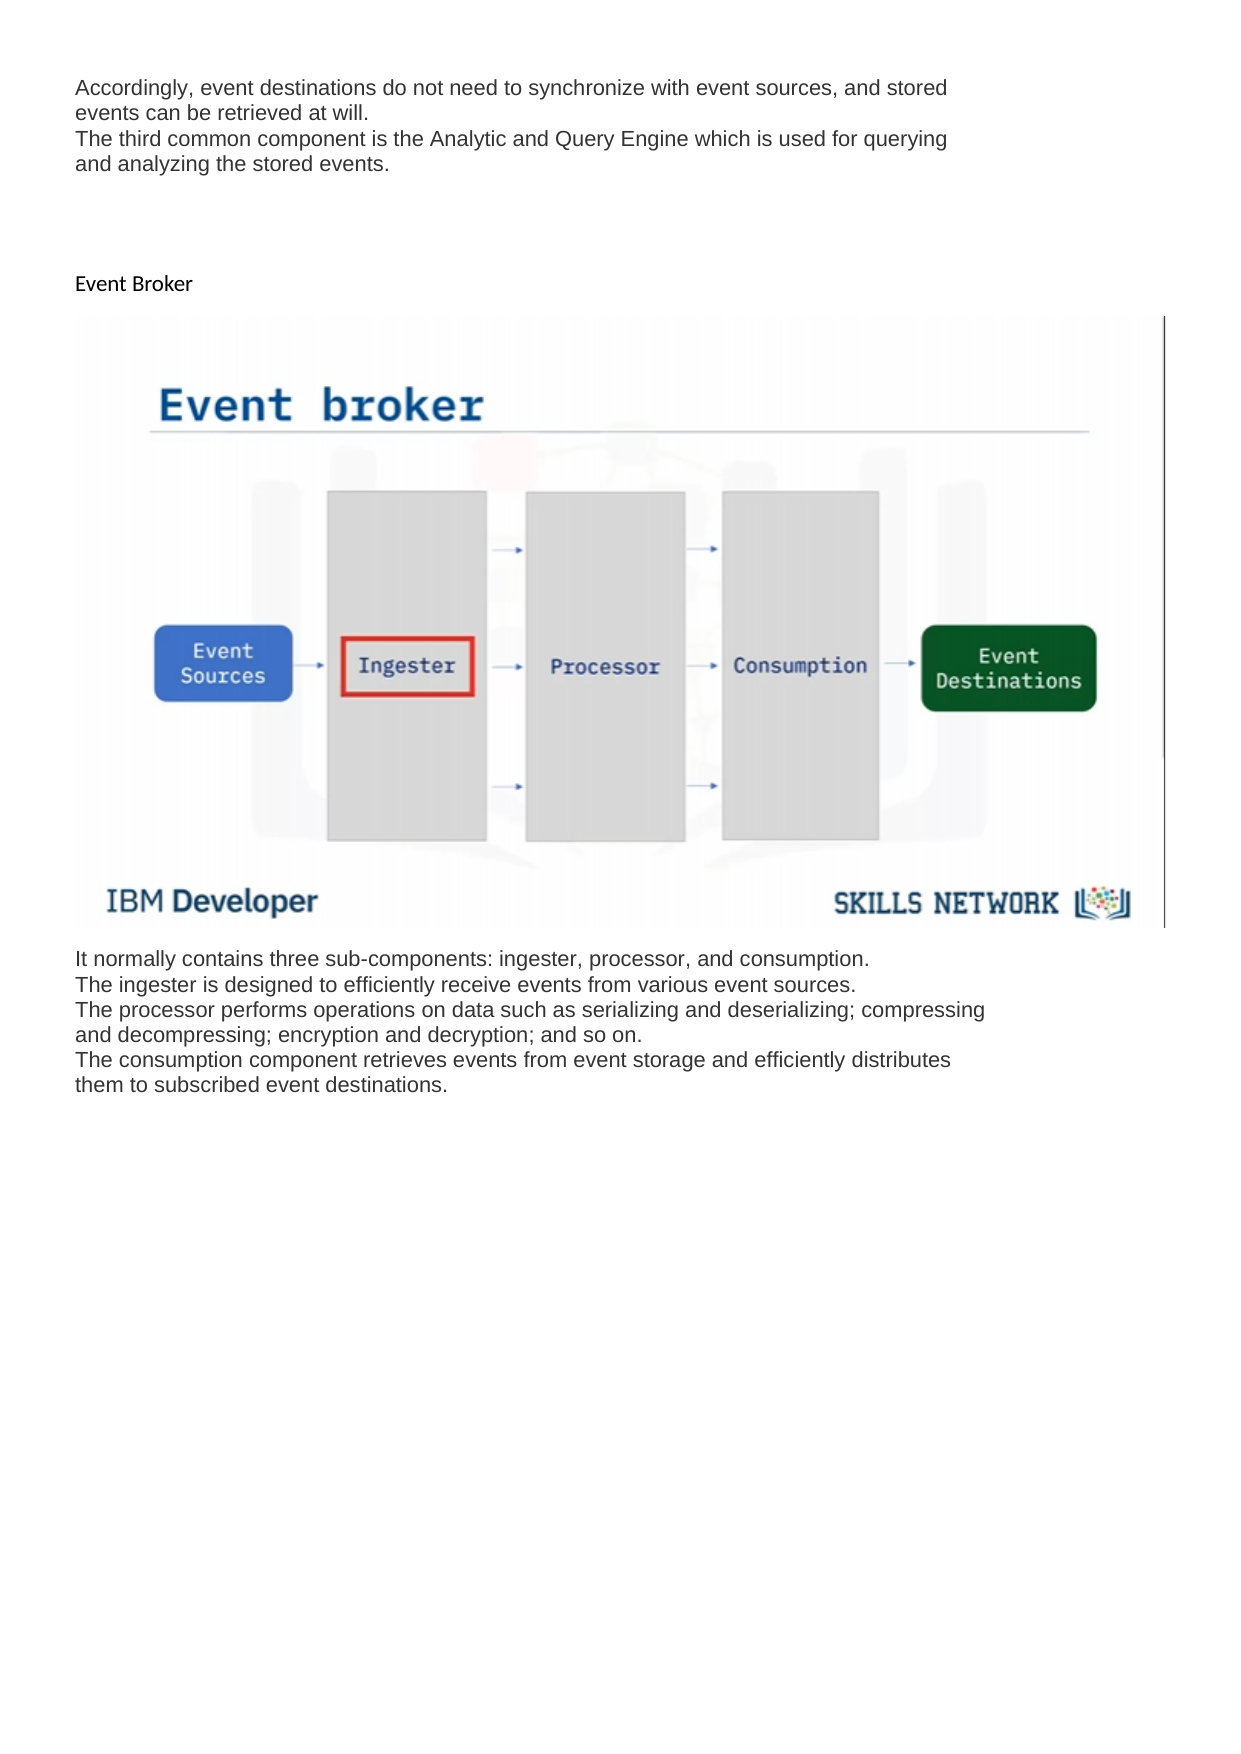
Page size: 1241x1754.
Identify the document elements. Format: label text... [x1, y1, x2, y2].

text The ingester is designed to efficiently receive events from various event sources. [75, 971, 1165, 997]
text The processor performs operations on data such as serializing and deserializing; compressing [75, 997, 1165, 1022]
text and analyzing the stored events. [75, 151, 1165, 176]
picture [75, 316, 1166, 928]
text events can be retrieved at will. [75, 100, 1165, 125]
text Event Broker [75, 269, 1165, 298]
text The third common component is the Analytic and Query Engine which is used for querying [75, 125, 1165, 151]
text Accordingly, event destinations do not need to synchronize with event sources, and stored [75, 75, 1165, 100]
text The consumption component retrieves events from event storage and efficiently distributes [75, 1047, 1165, 1072]
text them to subscribed event destinations. [75, 1072, 1165, 1097]
text It normally contains three sub-components: ingester, processor, and consumption. [75, 946, 1165, 971]
text and decompressing; encryption and decryption; and so on. [75, 1022, 1165, 1047]
